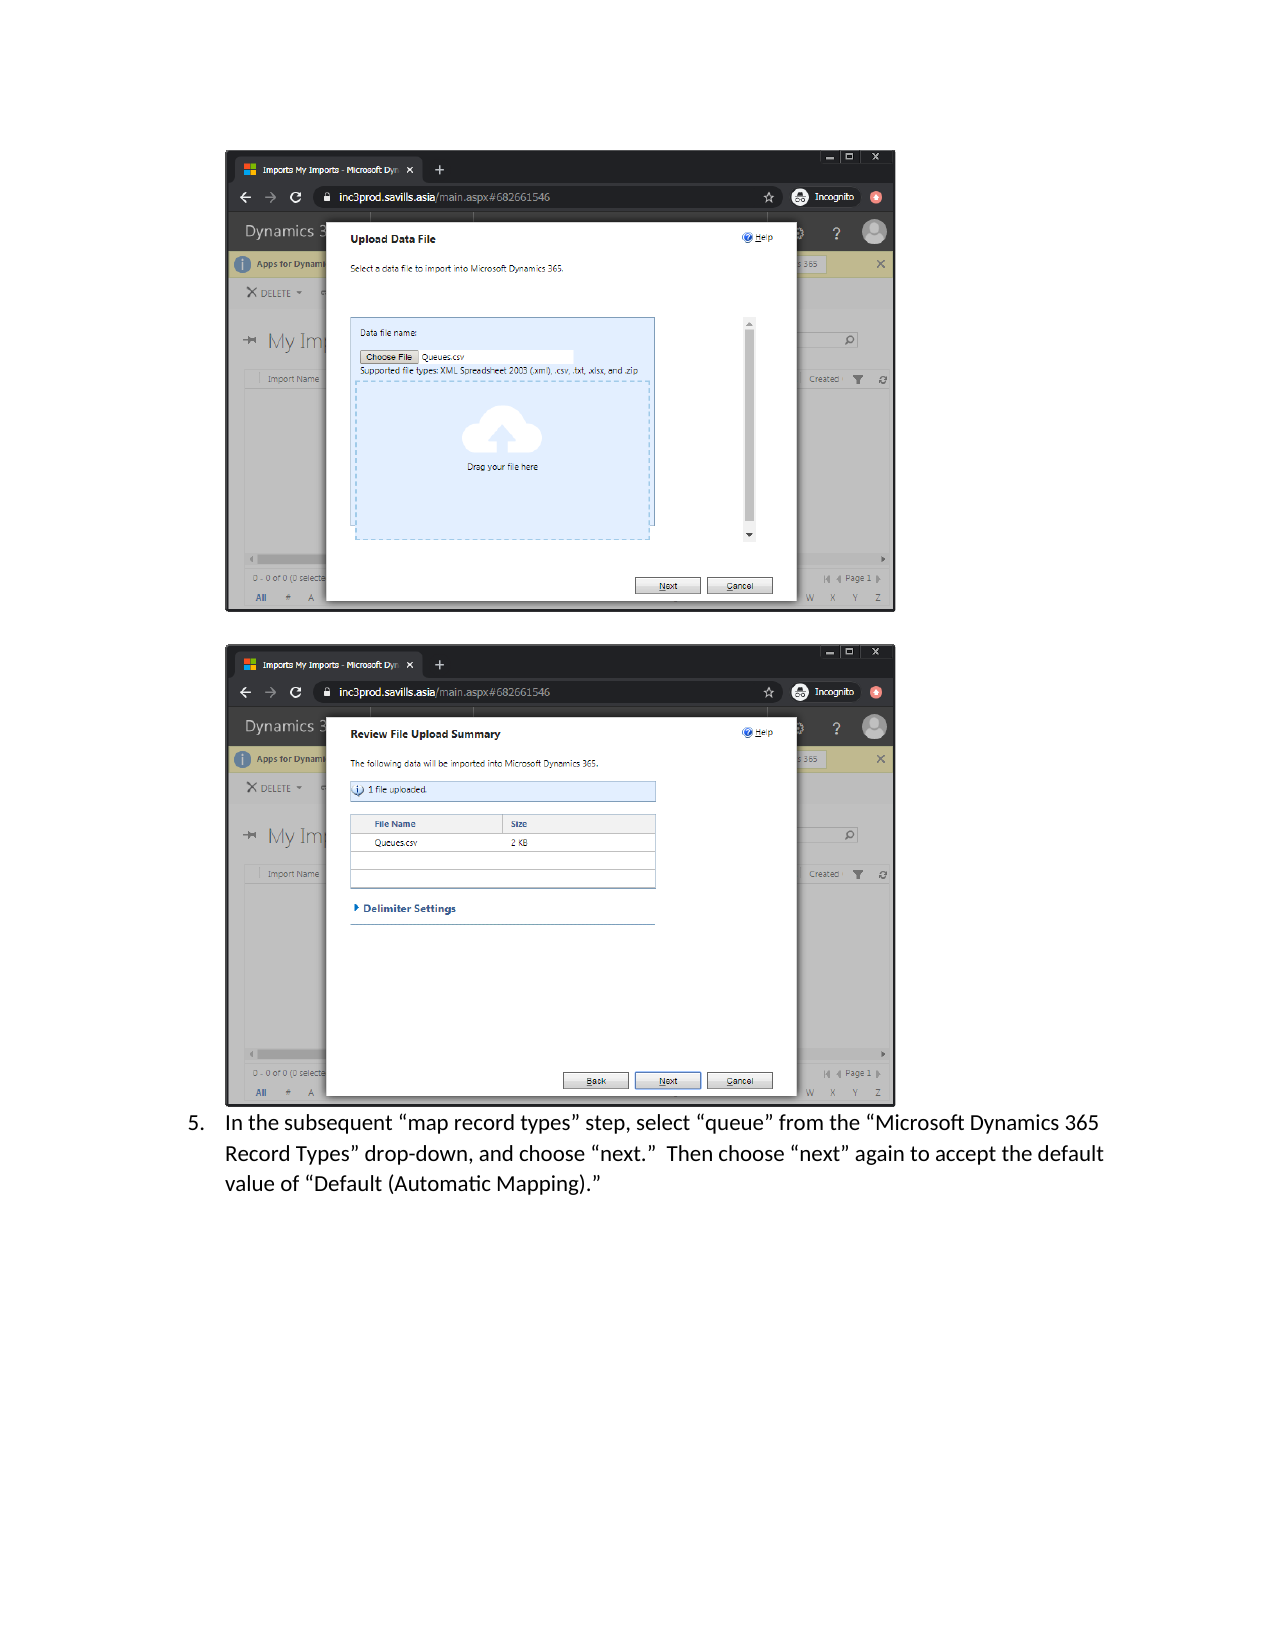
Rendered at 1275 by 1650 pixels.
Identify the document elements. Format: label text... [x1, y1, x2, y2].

picture [225, 644, 896, 1107]
picture [225, 150, 896, 612]
list In the subsequent “map record types” step, select “queue” from the “Microsoft Dynamics 365 Record Types” drop-down, and choose “next.” Then choose “next” again to accept the default value of “Default (Automatic Mapping).” [187, 1108, 1125, 1197]
